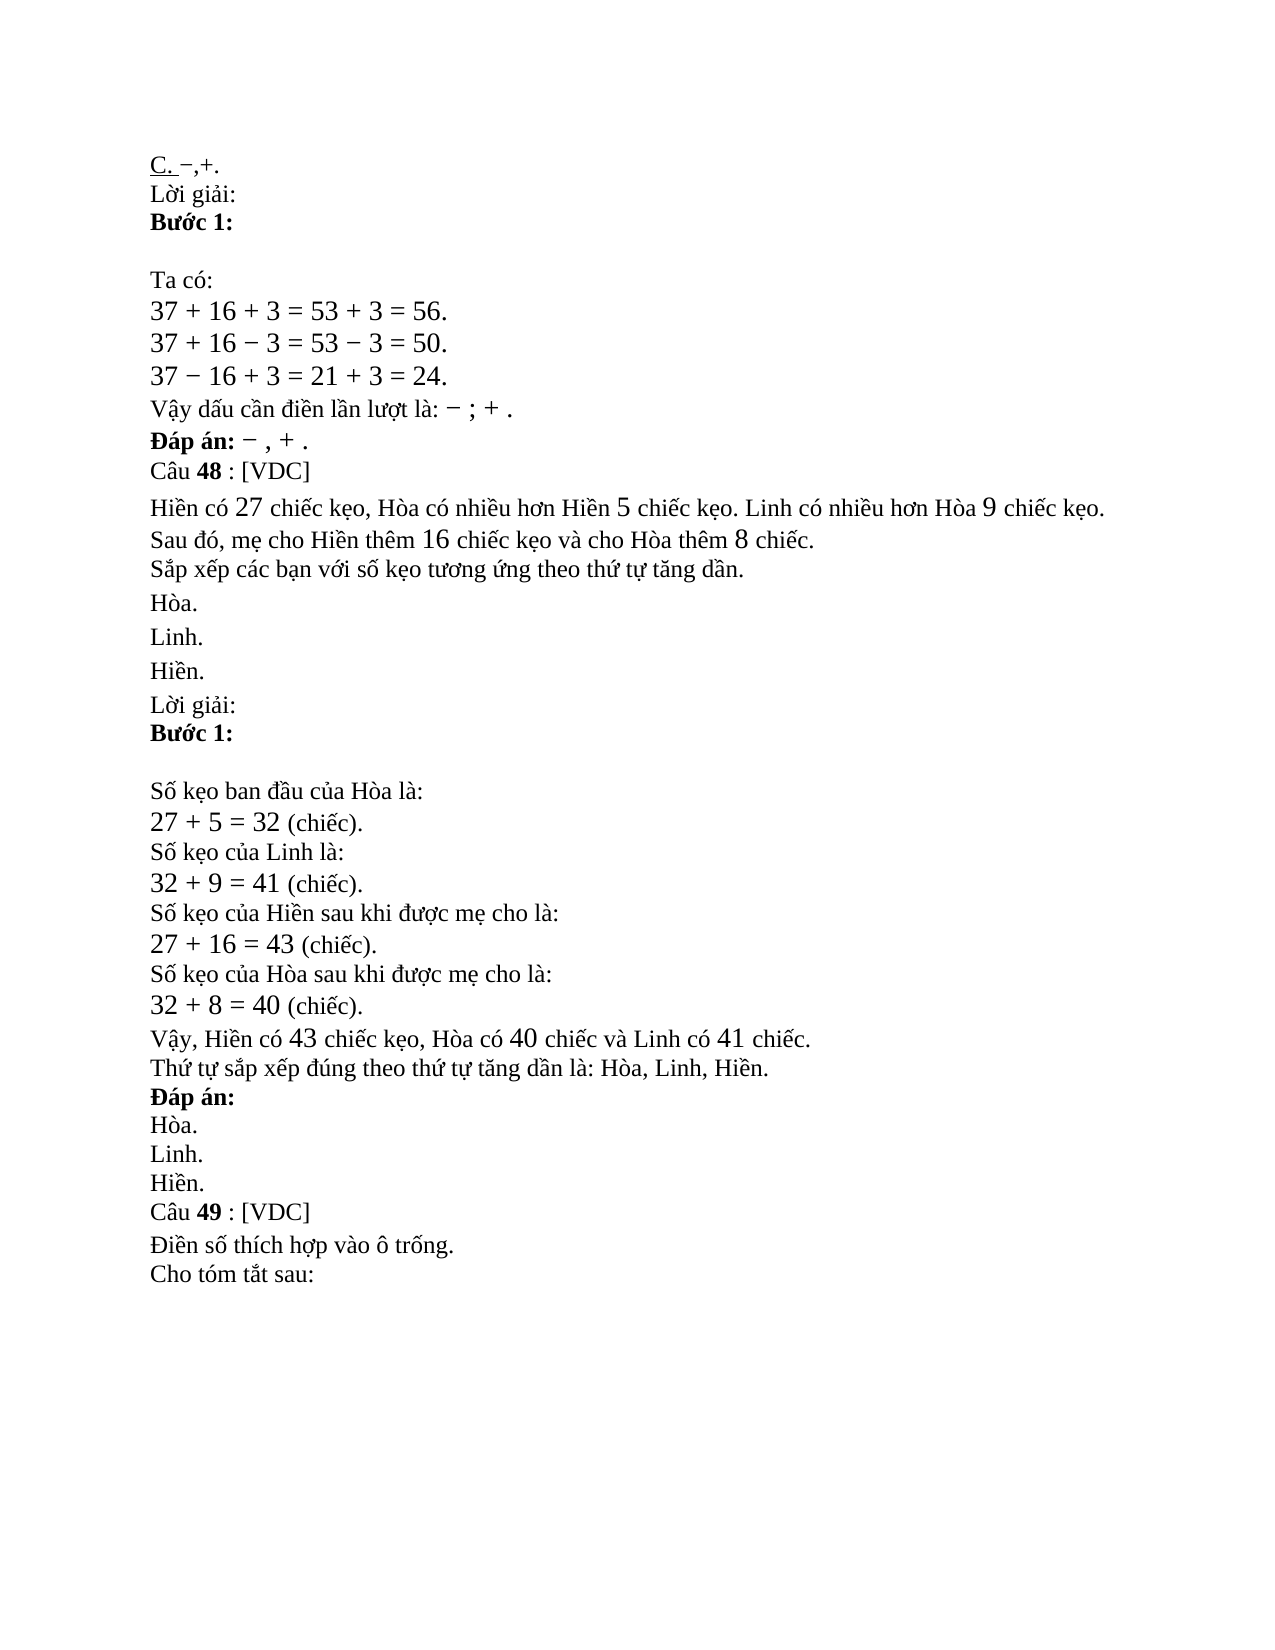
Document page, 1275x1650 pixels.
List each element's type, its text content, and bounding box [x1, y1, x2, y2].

text Lời giải: [150, 179, 1125, 207]
text Hiền có 27 chiếc kẹo, Hòa có nhiều hơn Hiền 5 chiếc kẹo. Linh có nhiều hơn Hòa 9 chiếc kẹo. Sau đó, mẹ cho Hiền thêm 16 chiếc kẹo và cho Hòa thêm 8 chiếc. Sắp xếp các bạn với số kẹo tương ứng theo thứ tự tăng dần. [150, 489, 1125, 583]
text Số kẹo ban đầu của Hòa là: 27 + 5 = 32 (chiếc). Số kẹo của Linh là: 32 + 9 = 41 (chiếc). Số kẹo của Hiền sau khi được mẹ cho là: 27 + 16 = 43 (chiếc). Số kẹo của Hòa sau khi được mẹ cho là: 32 + 8 = 40 (chiếc). Vậy, Hiền có 43 chiếc kẹo, Hòa có 40 chiếc và Linh có 41 chiếc. Thứ tự sắp xếp đúng theo thứ tự tăng dần là: Hòa, Linh, Hiền. Đáp án: Hòa. Linh. Hiền. [150, 747, 1125, 1197]
text Bước 1: [150, 718, 1125, 747]
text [150, 1231, 1125, 1317]
text Linh. [150, 622, 1125, 651]
text Bước 1: [150, 207, 1125, 236]
text Lời giải: [150, 690, 1125, 718]
text Câu 49 : [VDC] [150, 1197, 1125, 1226]
text Hiền. [150, 656, 1125, 685]
text Ta có: 37 + 16 + 3 = 53 + 3 = 56. 37 + 16 − 3 = 53 − 3 = 50. 37 − 16 + 3 = 21 + 3 = 24. Vậy dấu cần điền lần lượt là: − ; + . Đáp án: − , + . [150, 236, 1125, 456]
text Câu 48 : [VDC] [150, 456, 1125, 484]
text C. −,+. [150, 150, 1125, 179]
text Hòa. [150, 588, 1125, 617]
